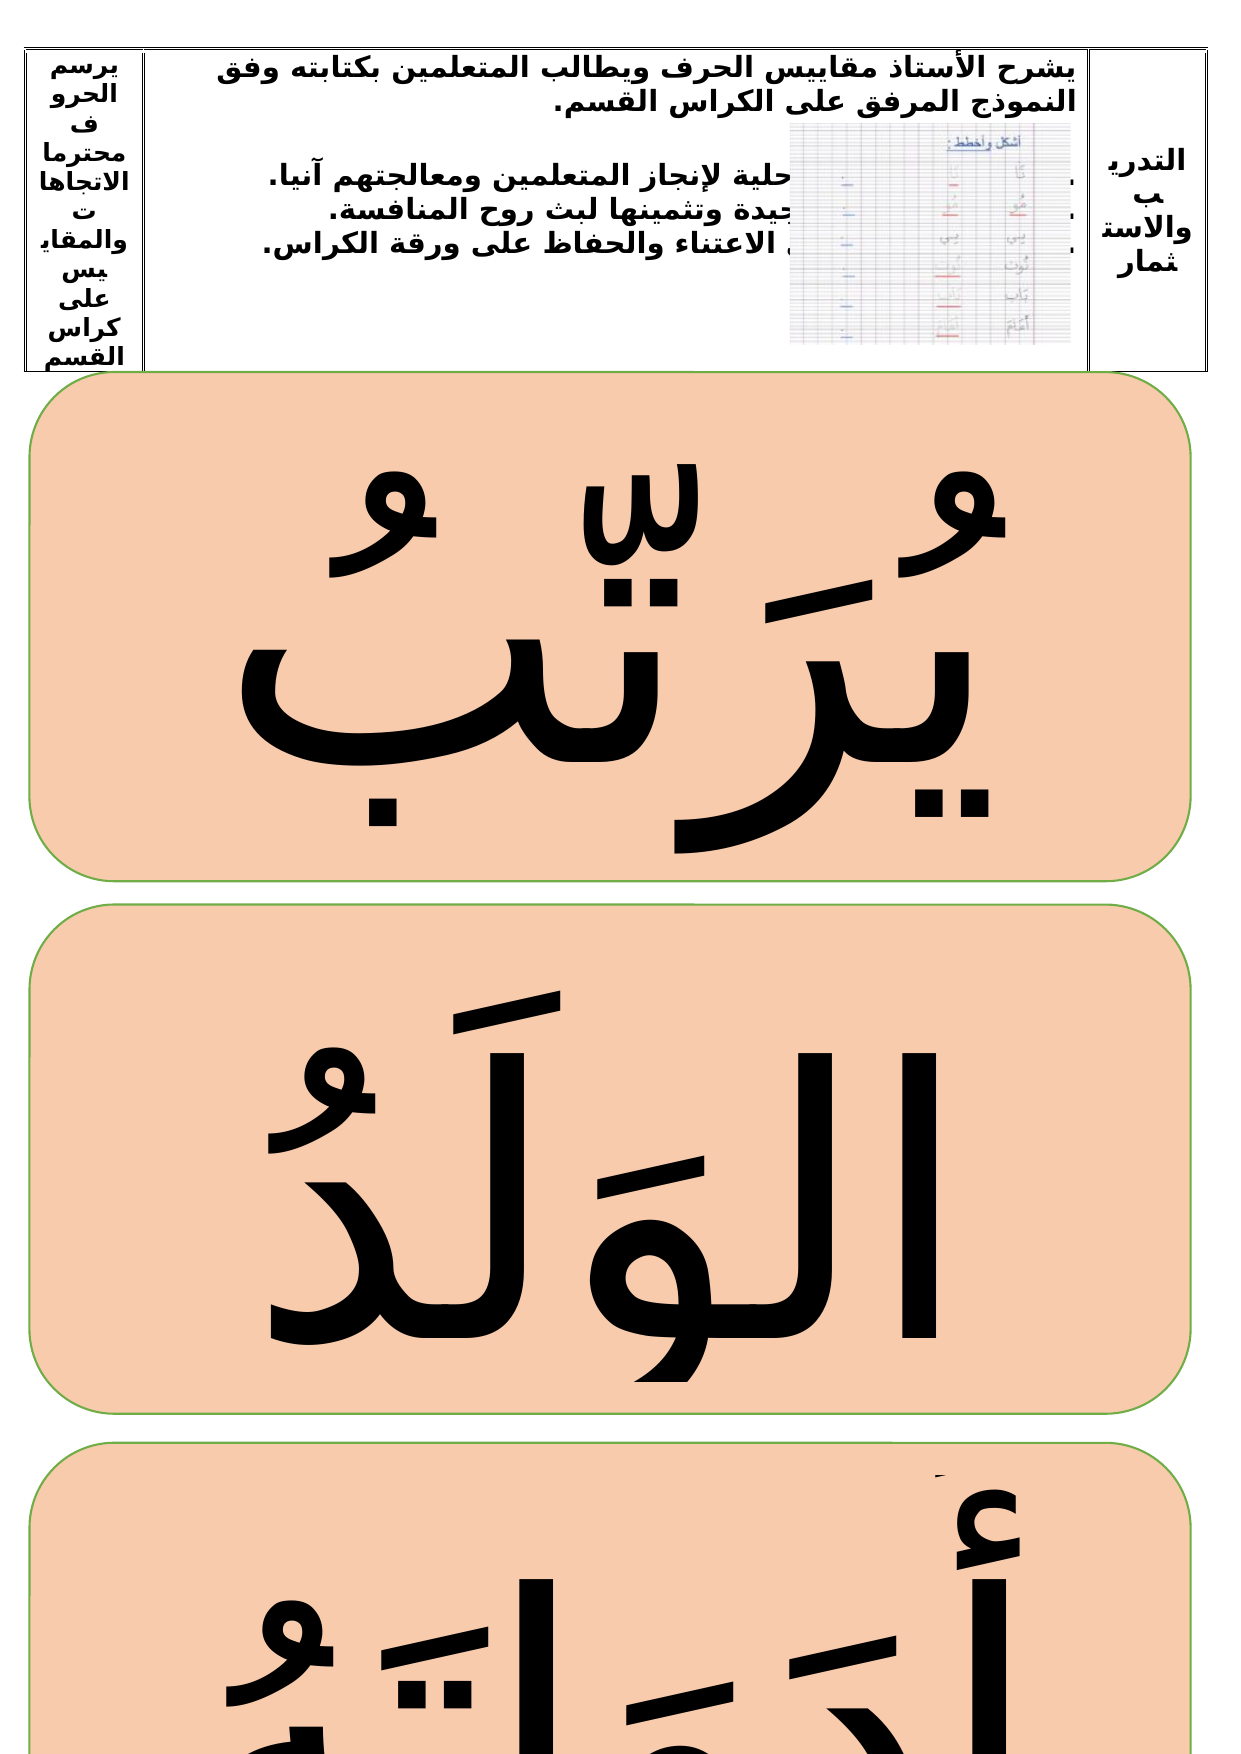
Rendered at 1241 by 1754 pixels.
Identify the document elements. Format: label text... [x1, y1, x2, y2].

table_cell يرسم الحروف محترما الاتجاهات والمقاييس على كراس القسم [25, 50, 143, 371]
picture [789, 123, 1071, 345]
table_cell التدريب والاستثمار [1089, 48, 1207, 371]
table_cell يشرح الأستاذ مقاييس الحرف ويطالب المتعلمين بكتابته وفق النموذج المرفق على الكراس القسم. .متابعة تقويمية ومرحلية لإنجاز المتعلمين ومعالجتهم آنيا. .تشجيع الإنجازات الجيدة وتثمينها لبث روح المنافسة. .دعوة المتعلمين إلى الاعتناء والحفاظ على ورقة الكراس. [143, 50, 1087, 371]
